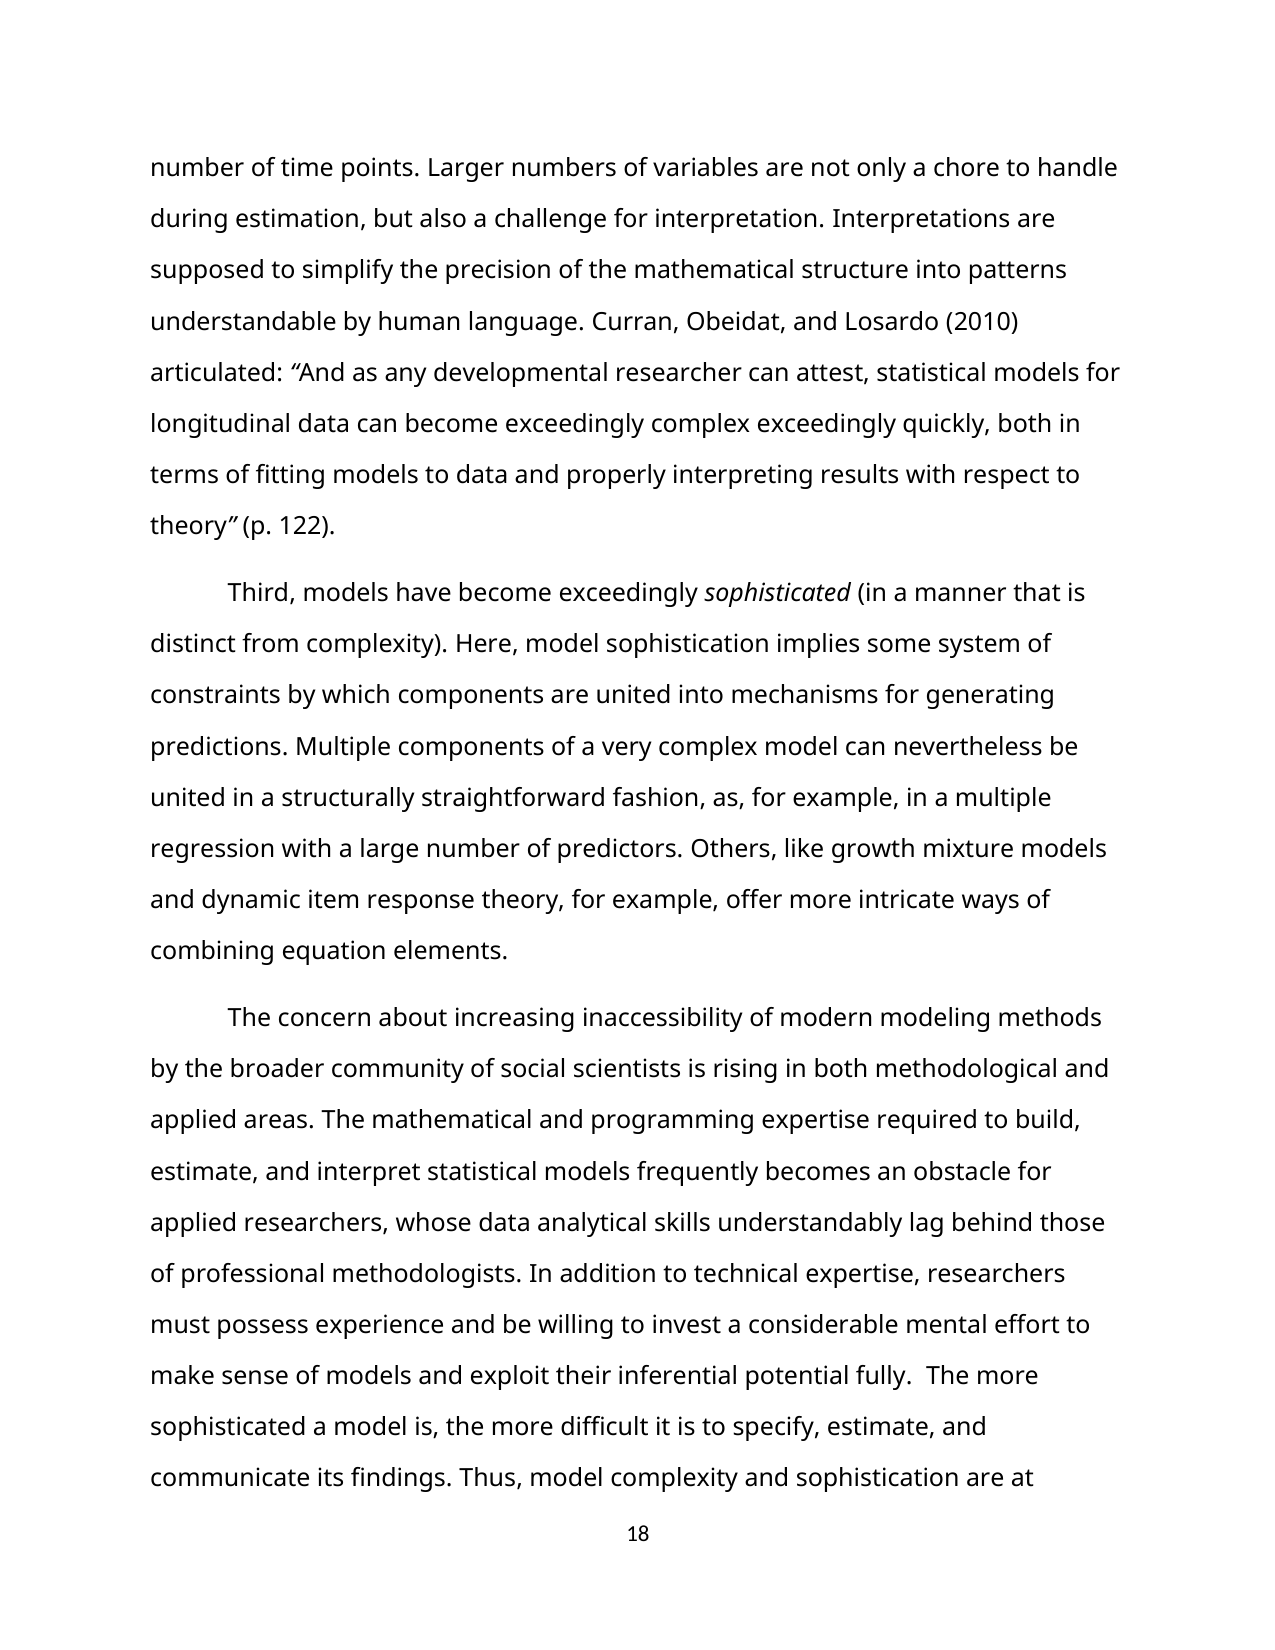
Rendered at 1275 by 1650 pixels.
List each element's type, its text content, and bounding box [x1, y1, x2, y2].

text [150, 150, 1125, 541]
text Third, models have become exceedingly sophisticated (in a manner that is distinct from complexity). Here, model sophistication implies some system of constraints by which components are united into mechanisms for generating predictions. Multiple components of a very complex model can nevertheless be united in a structurally straightforward fashion, as, for example, in a multiple regression with a large number of predictors. Others, like growth mixture models and dynamic item response theory, for example, offer more intricate ways of combining equation elements. [150, 575, 1125, 966]
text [150, 1000, 1125, 1493]
